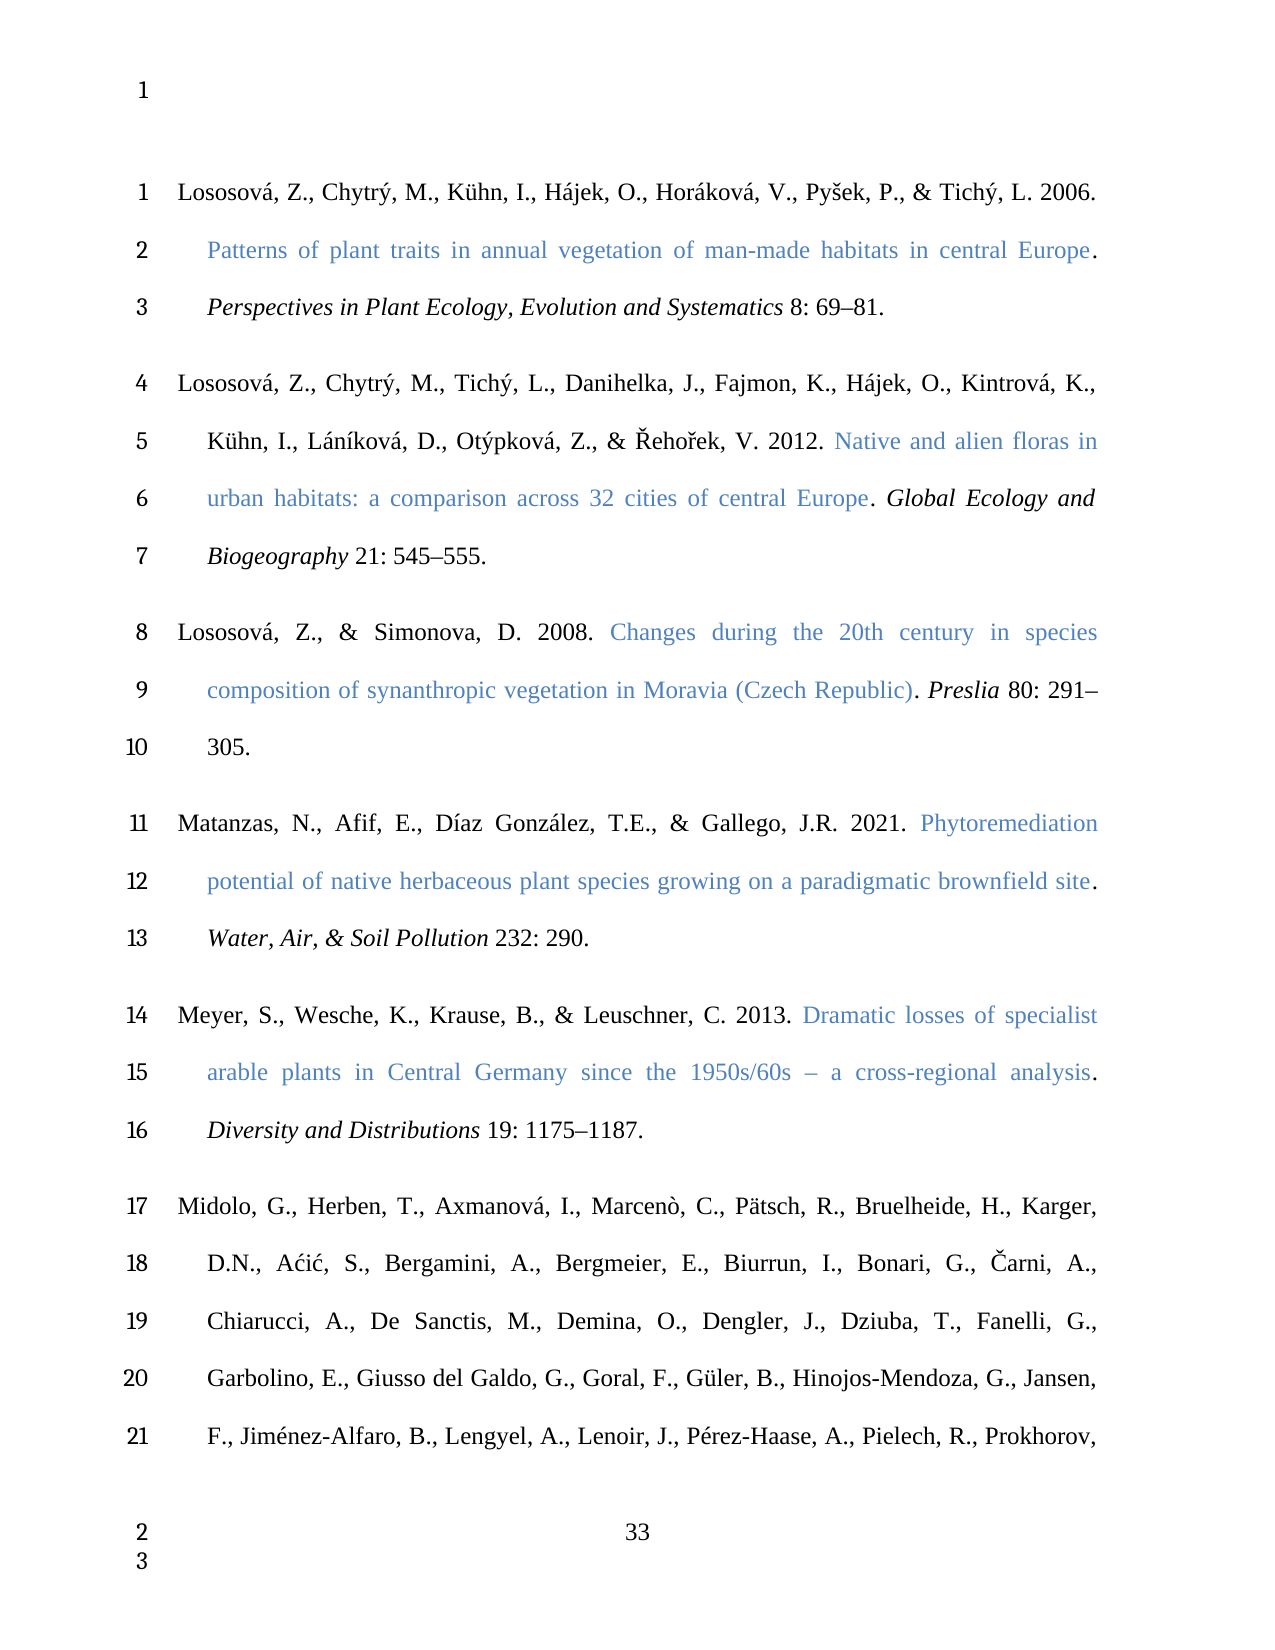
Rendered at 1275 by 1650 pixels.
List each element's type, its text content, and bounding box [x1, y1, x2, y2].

text Lososová, Z., Chytrý, M., Kühn, I., Hájek, O., Horáková, V., Pyšek, P., & Tichý, L. 2006. Patterns of plant traits in annual vegetation of man-made habitats in central Europe. Perspectives in Plant Ecology, Evolution and Systematics 8: 69–81. [177, 177, 1098, 321]
text Lososová, Z., & Simonova, D. 2008. Changes during the 20th century in species composition of synanthropic vegetation in Moravia (Czech Republic). Preslia 80: 291–305. [177, 617, 1098, 761]
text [177, 1191, 1098, 1450]
text Lososová, Z., Chytrý, M., Tichý, L., Danihelka, J., Fajmon, K., Hájek, O., Kintrová, K., Kühn, I., Láníková, D., Otýpková, Z., & Řehořek, V. 2012. Native and alien floras in urban habitats: a comparison across 32 cities of central Europe. Global Ecology and Biogeography 21: 545–555. [177, 368, 1098, 570]
text Meyer, S., Wesche, K., Krause, B., & Leuschner, C. 2013. Dramatic losses of specialist arable plants in Central Germany since the 1950s/60s – a cross-regional analysis. Diversity and Distributions 19: 1175–1187. [177, 1000, 1098, 1143]
text Matanzas, N., Afif, E., Díaz González, T.E., & Gallego, J.R. 2021. Phytoremediation potential of native herbaceous plant species growing on a paradigmatic brownfield site. Water, Air, & Soil Pollution 232: 290. [177, 808, 1098, 952]
